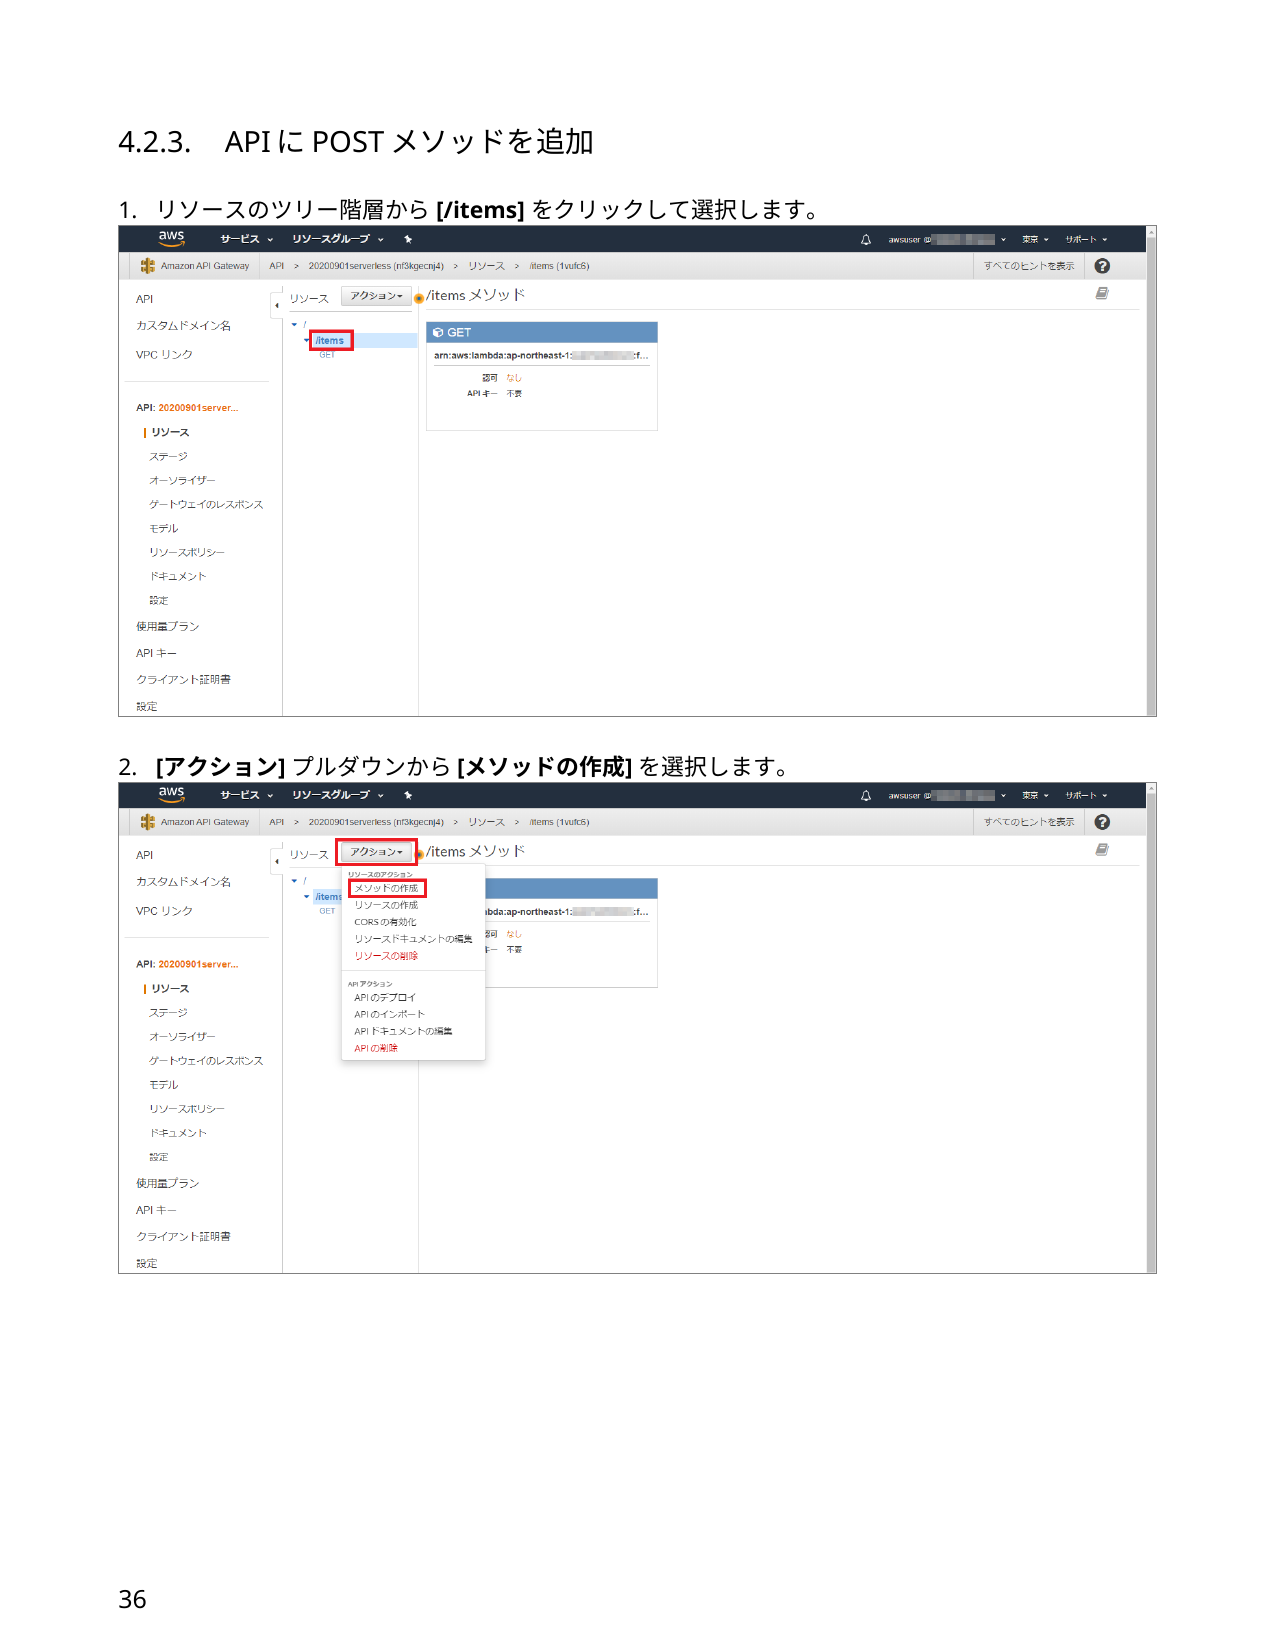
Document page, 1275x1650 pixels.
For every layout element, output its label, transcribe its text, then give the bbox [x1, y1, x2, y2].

subtitle APIにPOSTメソッドを追加 [118, 118, 1157, 161]
list [アクション] プルダウンから [メソッドの作成] を選択します。 [118, 749, 1157, 782]
picture [119, 226, 1156, 716]
list リソースのツリー階層から [/items] をクリックして選択します。 [118, 192, 1157, 225]
picture [119, 783, 1156, 1273]
